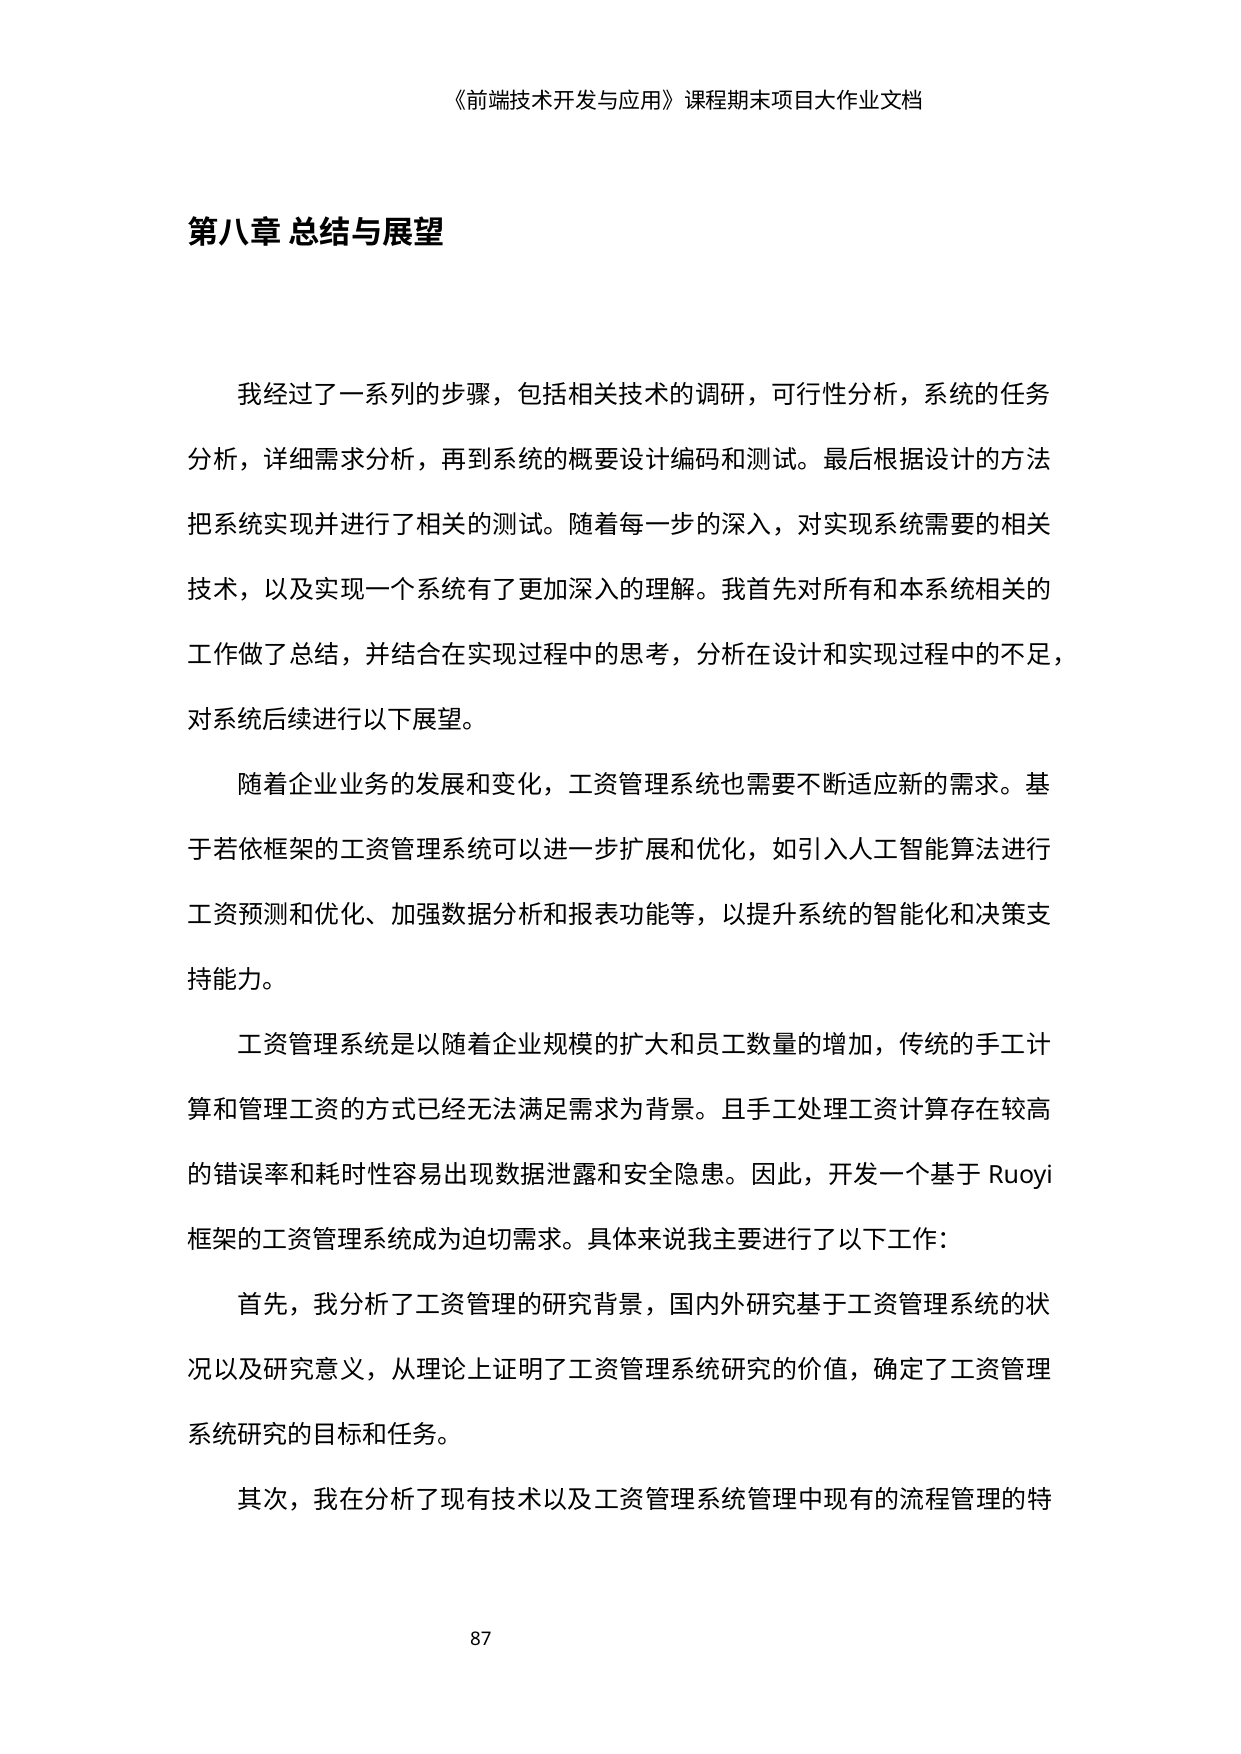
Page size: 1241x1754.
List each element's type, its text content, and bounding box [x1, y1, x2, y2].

text 随着企业业务的发展和变化，工资管理系统也需要不断适应新的需求。基于若依框架的工资管理系统可以进一步扩展和优化，如引入人工智能算法进行工资预测和优化、加强数据分析和报表功能等，以提升系统的智能化和决策支持能力。 [187, 750, 1053, 1010]
subtitle 第八章 总结与展望 [187, 197, 1053, 262]
text 工资管理系统是以随着企业规模的扩大和员工数量的增加，传统的手工计算和管理工资的方式已经无法满足需求为背景。且手工处理工资计算存在较高的错误率和耗时性容易出现数据泄露和安全隐患。因此，开发一个基于Ruoyi框架的工资管理系统成为迫切需求。具体来说我主要进行了以下工作： [187, 1010, 1053, 1270]
text 首先，我分析了工资管理的研究背景，国内外研究基于工资管理系统的状况以及研究意义，从理论上证明了工资管理系统研究的价值，确定了工资管理系统研究的目标和任务。 [187, 1270, 1053, 1465]
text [187, 1465, 1053, 1530]
text 我经过了一系列的步骤，包括相关技术的调研，可行性分析，系统的任务分析，详细需求分析，再到系统的概要设计编码和测试。最后根据设计的方法把系统实现并进行了相关的测试。随着每一步的深入，对实现系统需要的相关技术，以及实现一个系统有了更加深入的理解。我首先对所有和本系统相关的工作做了总结，并结合在实现过程中的思考，分析在设计和实现过程中的不足，对系统后续进行以下展望。 [187, 360, 1053, 750]
